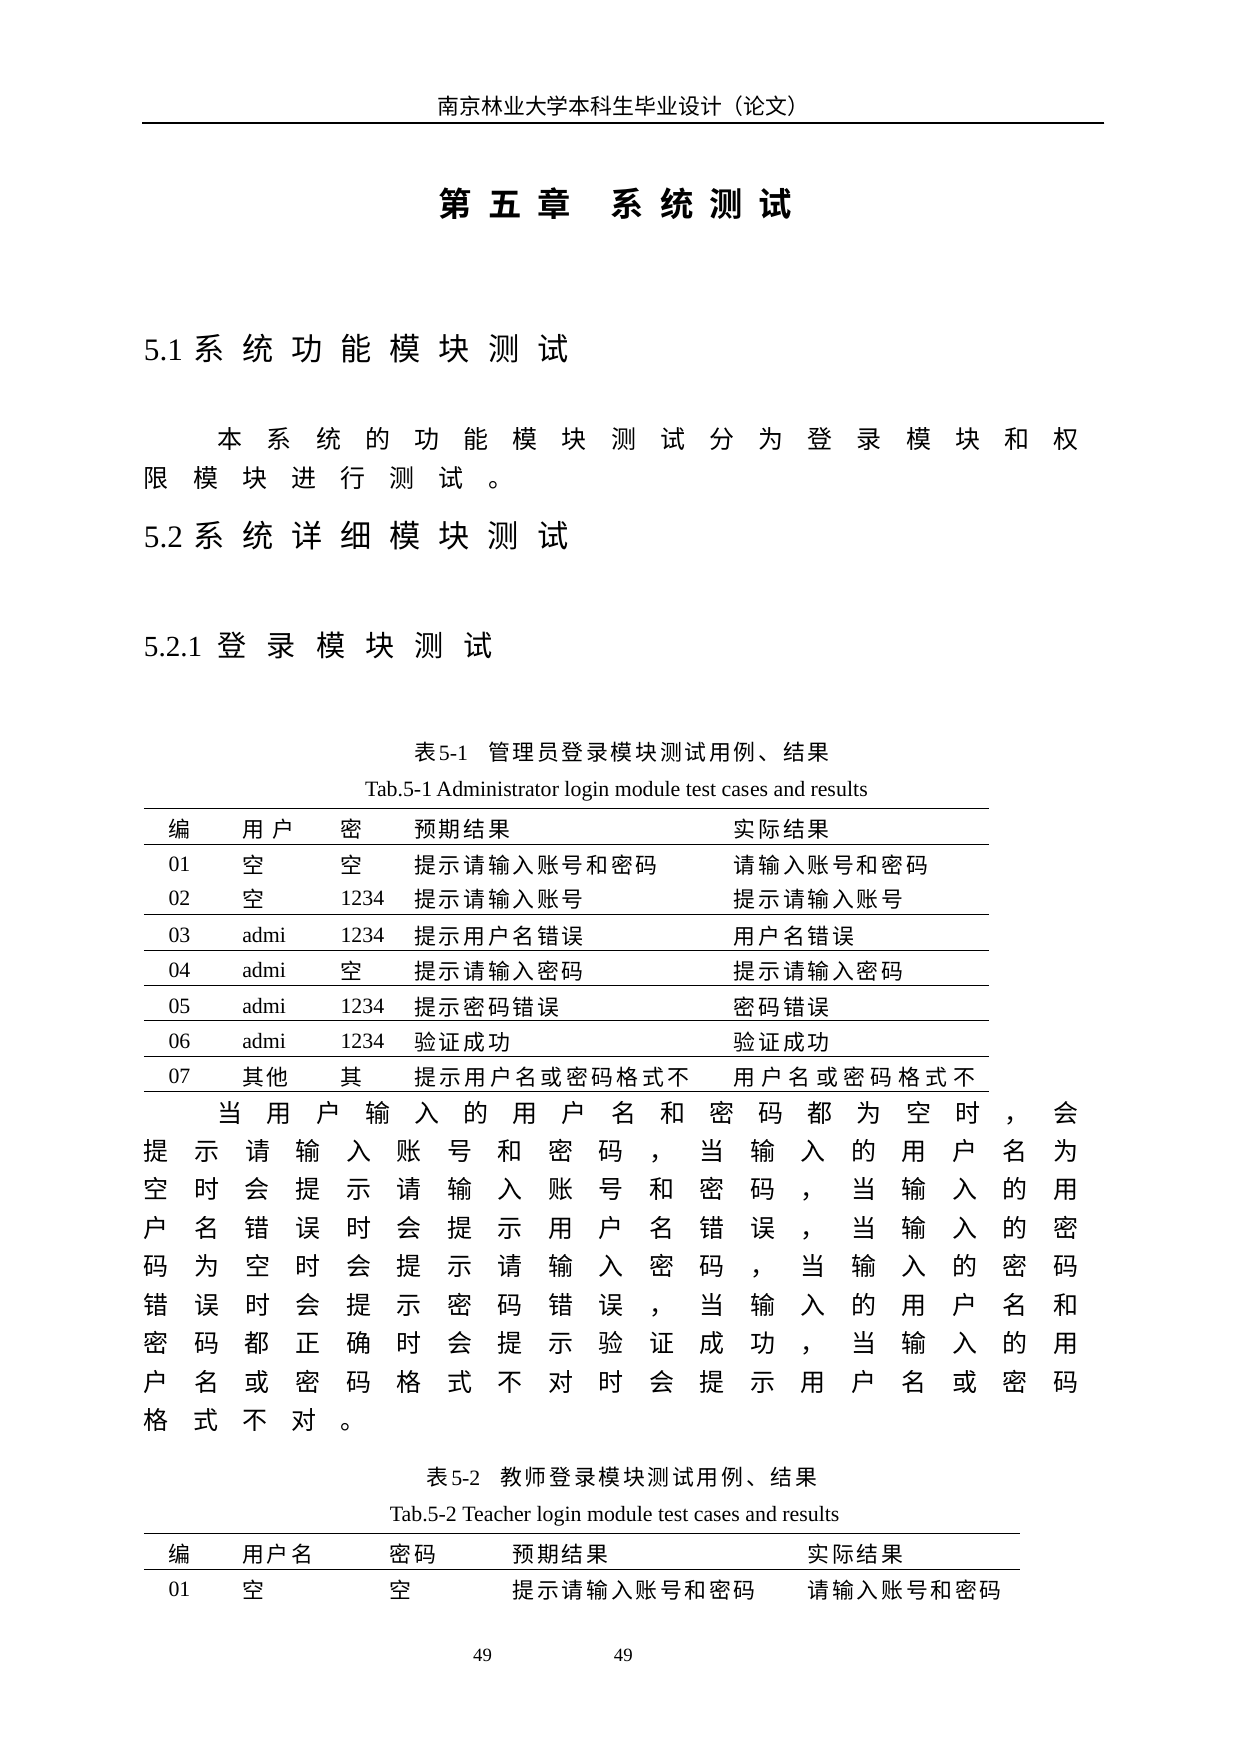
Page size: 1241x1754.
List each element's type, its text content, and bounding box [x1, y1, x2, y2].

table_cell 空 [371, 1570, 484, 1604]
table_cell 请输入账号和密码 [703, 845, 989, 879]
table_cell 用户名或密码格式不对 [703, 1057, 989, 1091]
table_cell 03 [144, 915, 212, 950]
table_cell 空 [225, 1570, 371, 1604]
subtitle 5.1系统功能模块测试 [144, 309, 1102, 386]
table_header 密码 [371, 1534, 484, 1568]
table_cell admin [212, 986, 308, 1020]
table_cell 提示请输入密码 [401, 951, 703, 985]
table_cell 123456 [308, 1021, 401, 1056]
text 表5-2教师登录模块测试用例、结果 [144, 1456, 1102, 1495]
table_cell 验证成功 [401, 1021, 703, 1056]
table_cell 空 [212, 879, 308, 914]
table_cell 提示密码错误 [401, 986, 703, 1020]
table_cell 空 [212, 845, 308, 879]
table_cell 提示请输入账号和密码 [484, 1570, 773, 1604]
subtitle 5.2.1登录模块测试 [144, 605, 1102, 682]
table_cell 其他 [308, 1057, 401, 1091]
table_cell 用户名错误 [703, 915, 989, 950]
table_cell admin01 [212, 915, 308, 950]
table_cell 06 [144, 1021, 212, 1056]
table_cell 提示用户名或密码格式不对 [401, 1057, 703, 1091]
table_cell admin [212, 951, 308, 985]
table_cell 提示请输入账号 [401, 879, 703, 914]
table_header 实际结果 [703, 809, 989, 843]
table_cell 12345 [308, 986, 401, 1020]
table_cell 提示请输入账号 [703, 879, 989, 914]
table_header 编号 [144, 1534, 225, 1568]
table_header 实际结果 [773, 1534, 1020, 1568]
table_cell 空 [308, 951, 401, 985]
table_cell 空 [308, 845, 401, 879]
table_cell 02 [144, 879, 212, 914]
table_cell admin [212, 1021, 308, 1056]
table_header 编号 [144, 809, 212, 843]
table_cell 提示请输入密码 [703, 951, 989, 985]
table_cell 123456 [308, 915, 401, 950]
text Tab.5-1 Administrator login module test cases and results [144, 769, 1102, 808]
table_cell 123456 [308, 879, 401, 914]
table_header 预期结果 [401, 809, 703, 843]
subtitle 5.2系统详细模块测试 [144, 495, 1102, 572]
text Tab.5-2 Teacher login module test cases and results [144, 1495, 1102, 1533]
table_cell 请输入账号和密码 [773, 1570, 1020, 1604]
table_cell 验证成功 [703, 1021, 989, 1056]
text 本系统的功能模块测试分为登录模块和权限模块进行测试。 [144, 418, 1102, 495]
subtitle 第五章 系统测试 [144, 164, 1102, 241]
text 表5-1管理员登录模块测试用例、结果 [144, 731, 1102, 769]
table_header 密码 [308, 809, 401, 843]
table_cell 01 [144, 845, 212, 879]
table_header 预期结果 [484, 1534, 773, 1568]
table_cell 提示用户名错误 [401, 915, 703, 950]
table_header 用户名 [212, 809, 308, 843]
table_cell 其他 [212, 1057, 308, 1091]
table_cell 05 [144, 986, 212, 1020]
table_header 用户名 [225, 1534, 371, 1568]
table_cell 07 [144, 1057, 212, 1091]
table_cell 密码错误 [703, 986, 989, 1020]
table_cell 04 [144, 951, 212, 985]
table_cell 提示请输入账号和密码 [401, 845, 703, 879]
table_cell 01 [144, 1570, 225, 1604]
